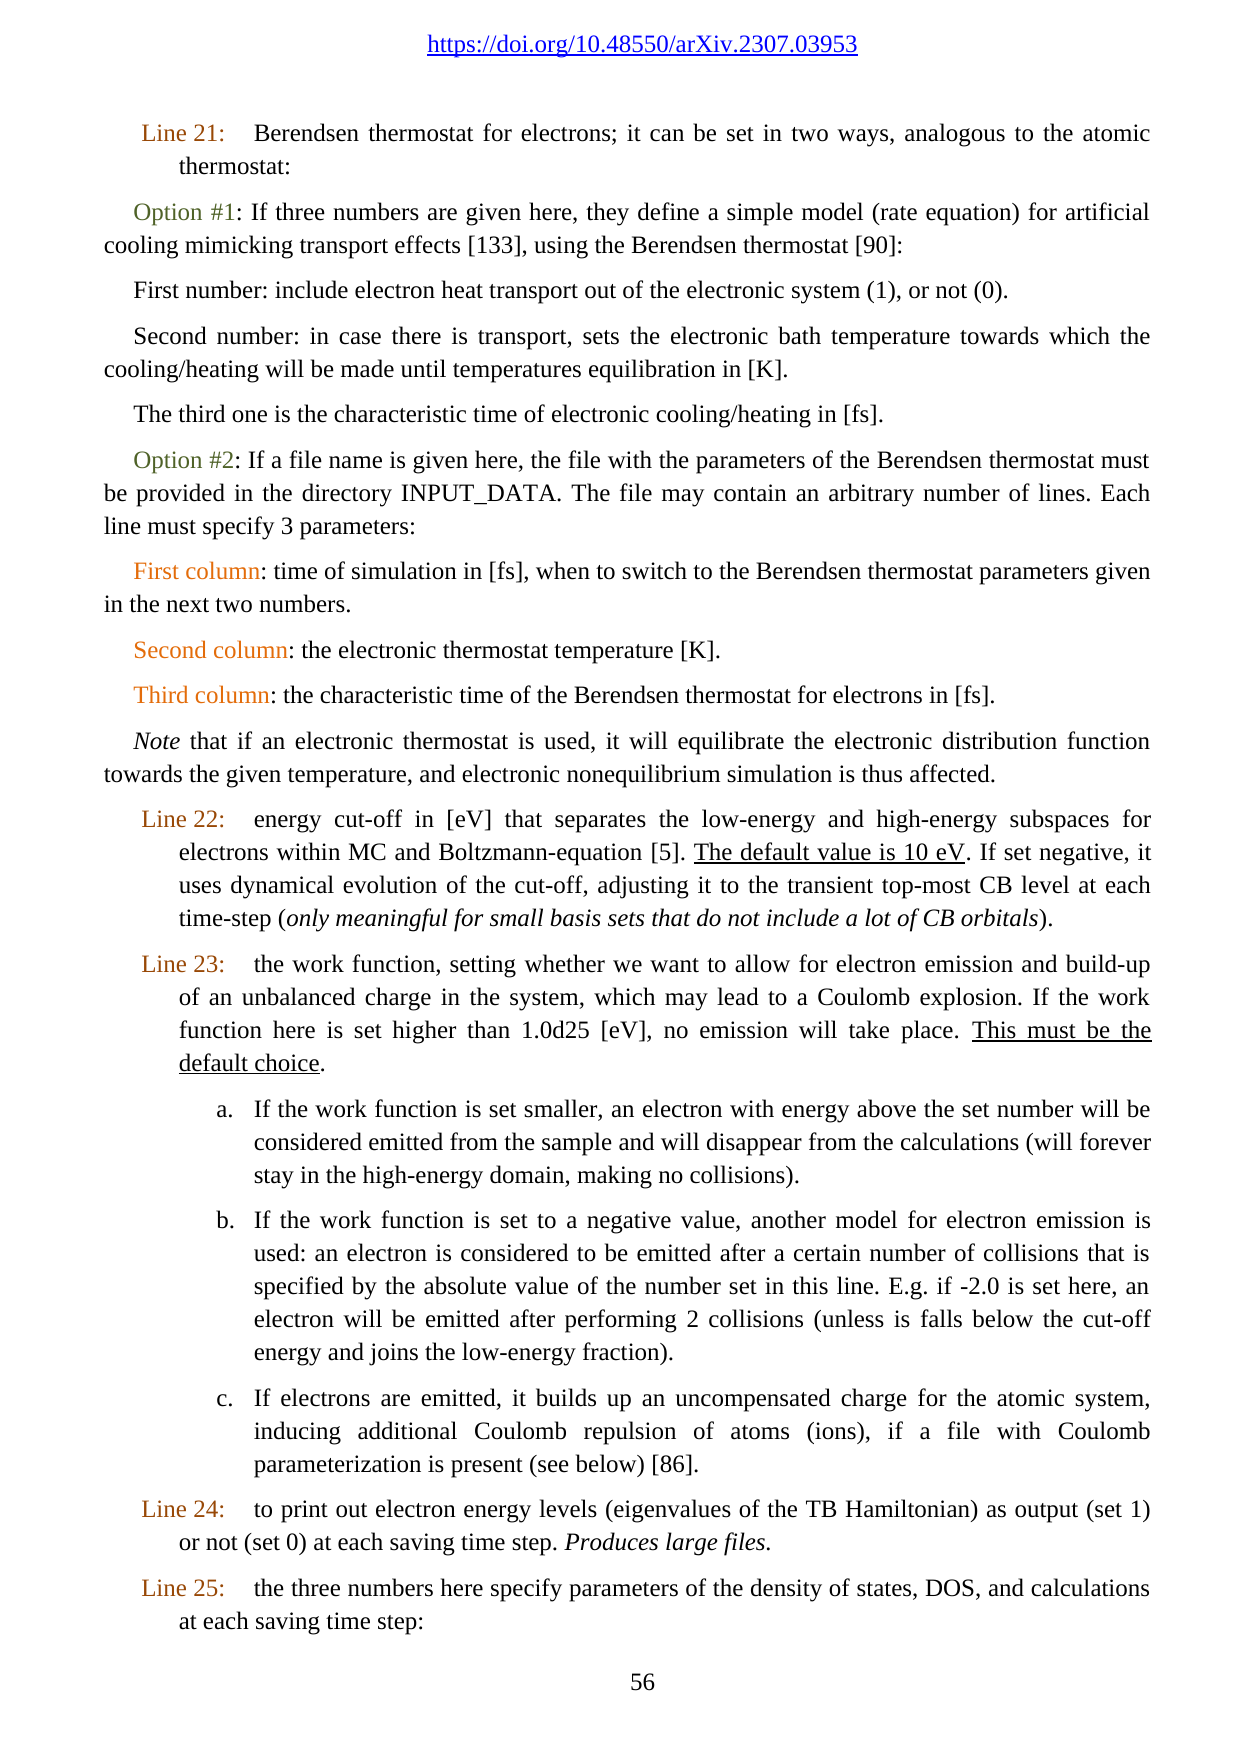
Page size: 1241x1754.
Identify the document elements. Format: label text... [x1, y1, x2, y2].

text Second number: in case there is transport, sets the electronic bath temperature towards which the cooling/heating will be made until temperatures equilibration in [K]. [103, 321, 1152, 382]
text The third one is the characteristic time of electronic cooling/heating in [fs]. [103, 399, 1152, 428]
text First number: include electron heat transport out of the electronic system (1), or not (0). [103, 275, 1152, 304]
text Third column: the characteristic time of the Berendsen thermostat for electrons in [fs]. [103, 680, 1152, 709]
list energy cut-off in [eV] that separates the low-energy and high-energy subspaces for electrons within MC and Boltzmann-equation [5]. The default value is 10 eV. If set negative, it uses dynamical evolution of the cut-off, adjusting it to the transient top-most CB level at each time-step (only meaningful for small basis sets that do not include a lot of CB orbitals). [141, 804, 1152, 932]
text First column: time of simulation in [fs], when to switch to the Berendsen thermostat parameters given in the next two numbers. [103, 556, 1152, 618]
list If electrons are emitted, it builds up an uncompensated charge for the atomic system, inducing additional Coulomb repulsion of atoms (ions), if a file with Coulomb parameterization is present (see below) [86]. [216, 1383, 1152, 1478]
list If the work function is set smaller, an electron with energy above the set number will be considered emitted from the sample and will disappear from the calculations (will forever stay in the high-energy domain, making no collisions). [216, 1094, 1152, 1188]
text Second column: the electronic thermostat temperature [K]. [103, 635, 1152, 664]
list to print out electron energy levels (eigenvalues of the TB Hamiltonian) as output (set 1) or not (set 0) at each saving time step. Produces large files. [141, 1494, 1152, 1556]
text Option #1: If three numbers are given here, they define a simple model (rate equation) for artificial cooling mimicking transport effects [133], using the Berendsen thermostat [90]: [103, 197, 1152, 258]
list Berendsen thermostat for electrons; it can be set in two ways, analogous to the atomic thermostat: [141, 118, 1152, 180]
list the three numbers here specify parameters of the density of states, DOS, and calculations at each saving time step: [141, 1573, 1152, 1635]
list If the work function is set to a negative value, another model for electron emission is used: an electron is considered to be emitted after a certain number of collisions that is specified by the absolute value of the number set in this line. E.g. if -2.0 is set here, an electron will be emitted after performing 2 collisions (unless is falls below the cut-off energy and joins the low-energy fraction). [216, 1205, 1152, 1366]
text Note that if an electronic thermostat is used, it will equilibrate the electronic distribution function towards the given temperature, and electronic nonequilibrium simulation is thus affected. [103, 726, 1152, 788]
list the work function, setting whether we want to allow for electron emission and build-up of an unbalanced charge in the system, which may lead to a Coulomb explosion. If the work function here is set higher than 1.0d25 [eV], no emission will take place. This must be the default choice. [141, 949, 1152, 1077]
text Option #2: If a file name is given here, the file with the parameters of the Berendsen thermostat must be provided in the directory INPUT_DATA. The file may contain an arbitrary number of lines. Each line must specify 3 parameters: [103, 445, 1152, 539]
